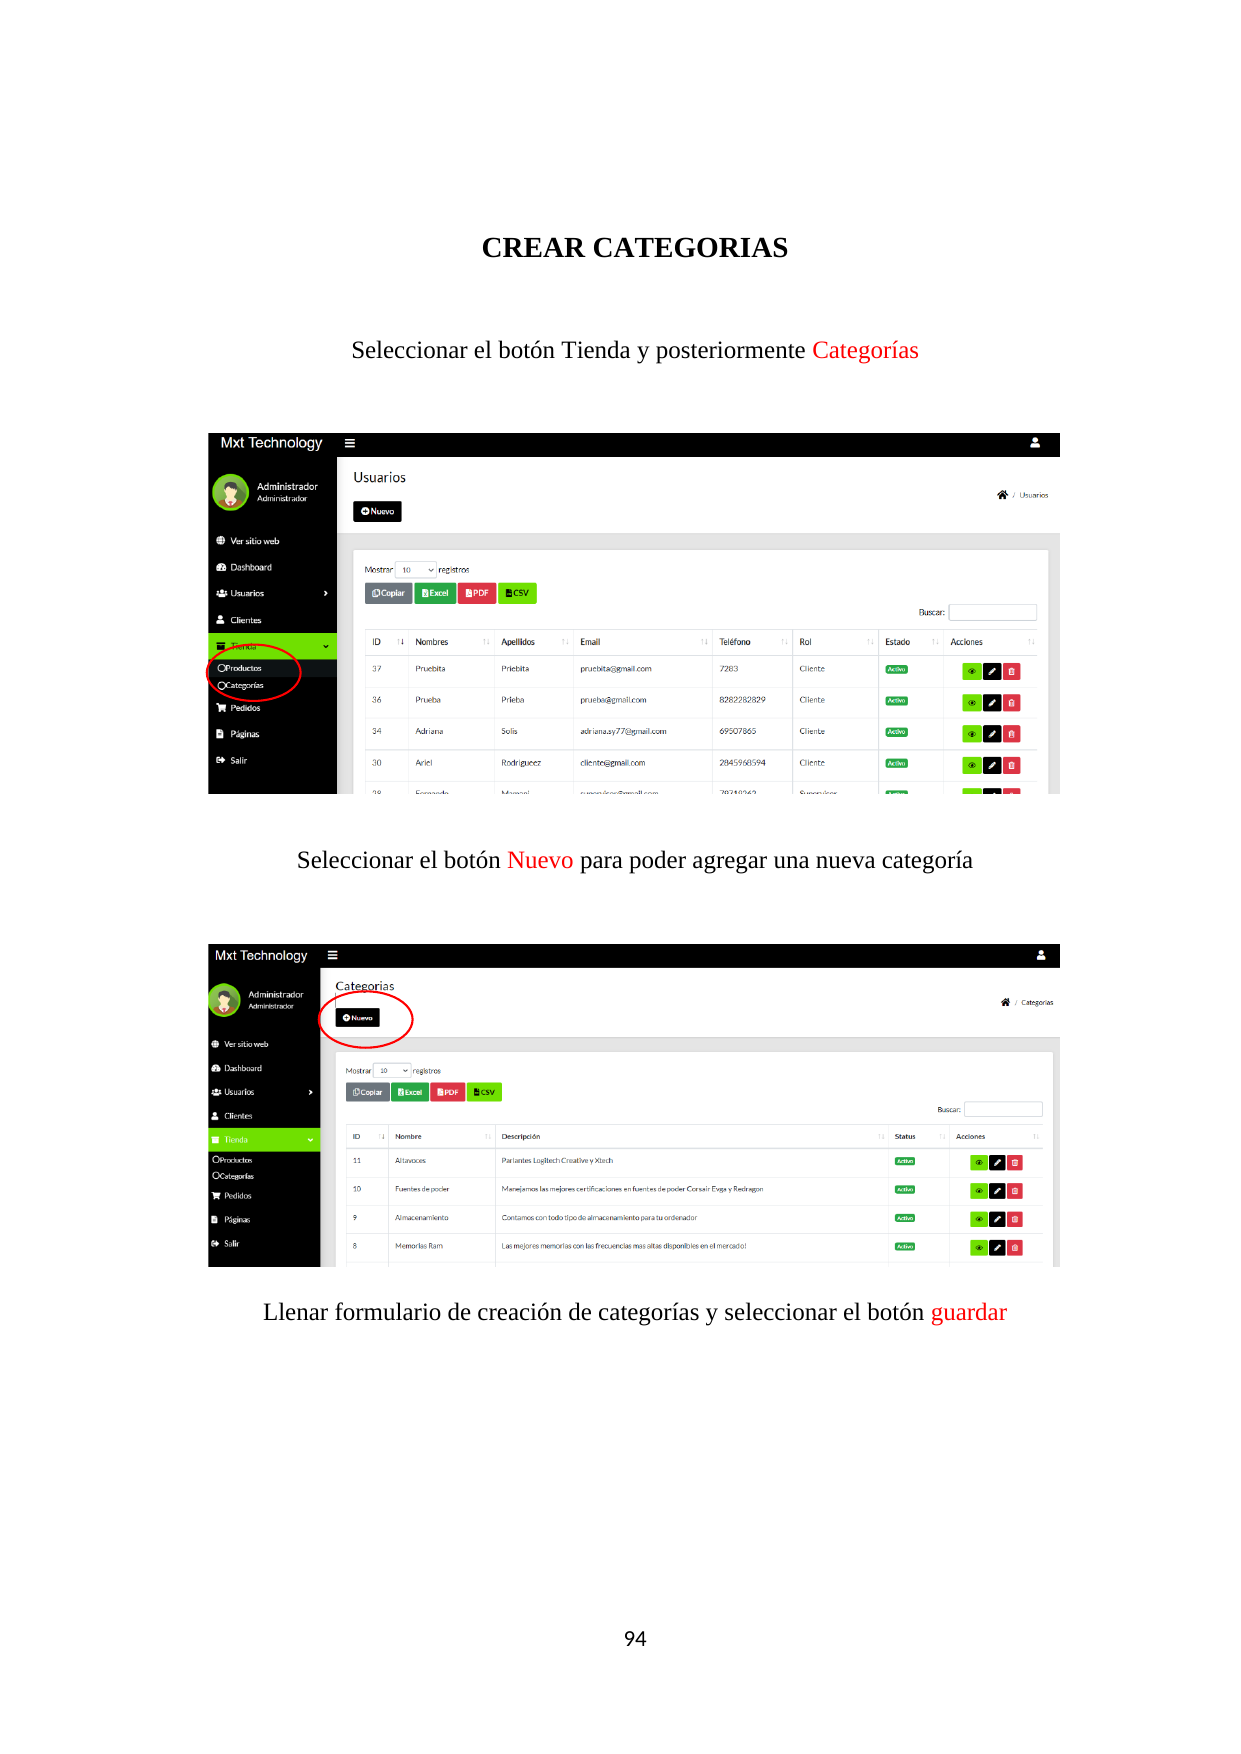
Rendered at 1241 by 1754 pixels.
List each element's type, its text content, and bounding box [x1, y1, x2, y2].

text CREAR CATEGORIAS [207, 230, 1063, 263]
text Llenar formulario de creación de categorías y seleccionar el botón guardar [207, 1140, 1063, 1326]
text Seleccionar el botón Tienda y posteriormente Categorías [207, 336, 1063, 364]
picture [206, 944, 1060, 1266]
picture [206, 433, 1060, 793]
picture [208, 646, 299, 699]
